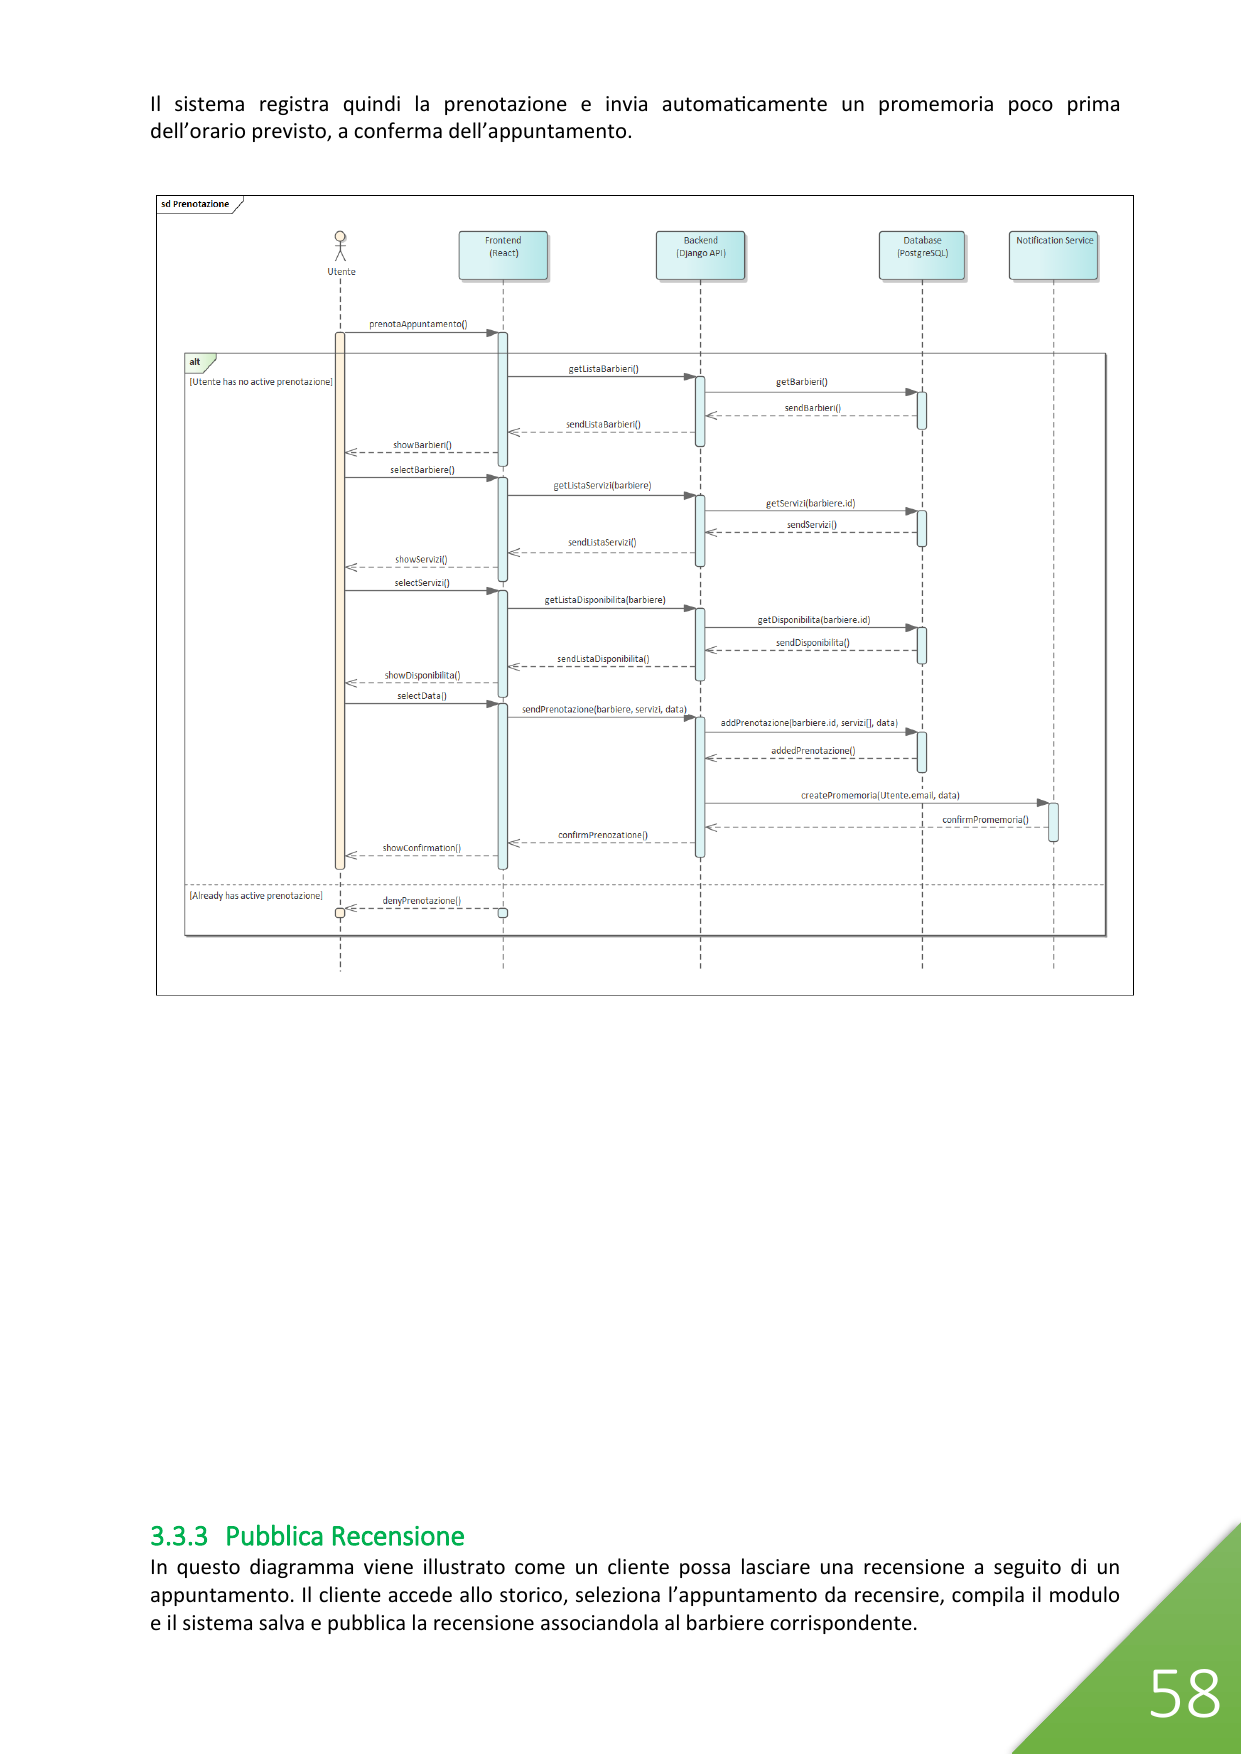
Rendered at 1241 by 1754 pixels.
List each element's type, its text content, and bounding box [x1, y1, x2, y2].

picture [150, 189, 1139, 1000]
text Il sistema registra quindi la prenotazione e invia automaticamente un promemoria poco prima dell’orario previsto, a conferma dell’appuntamento. [150, 89, 1122, 145]
text In questo diagramma viene illustrato come un cliente possa lasciare una recensione a seguito di un appuntamento. Il cliente accede allo storico, seleziona l’appuntamento da recensire, compila il modulo e il sistema salva e pubblica la recensione associandola al barbiere corrispondente. [150, 1552, 1122, 1636]
subtitle Pubblica Recensione [150, 1517, 1122, 1552]
